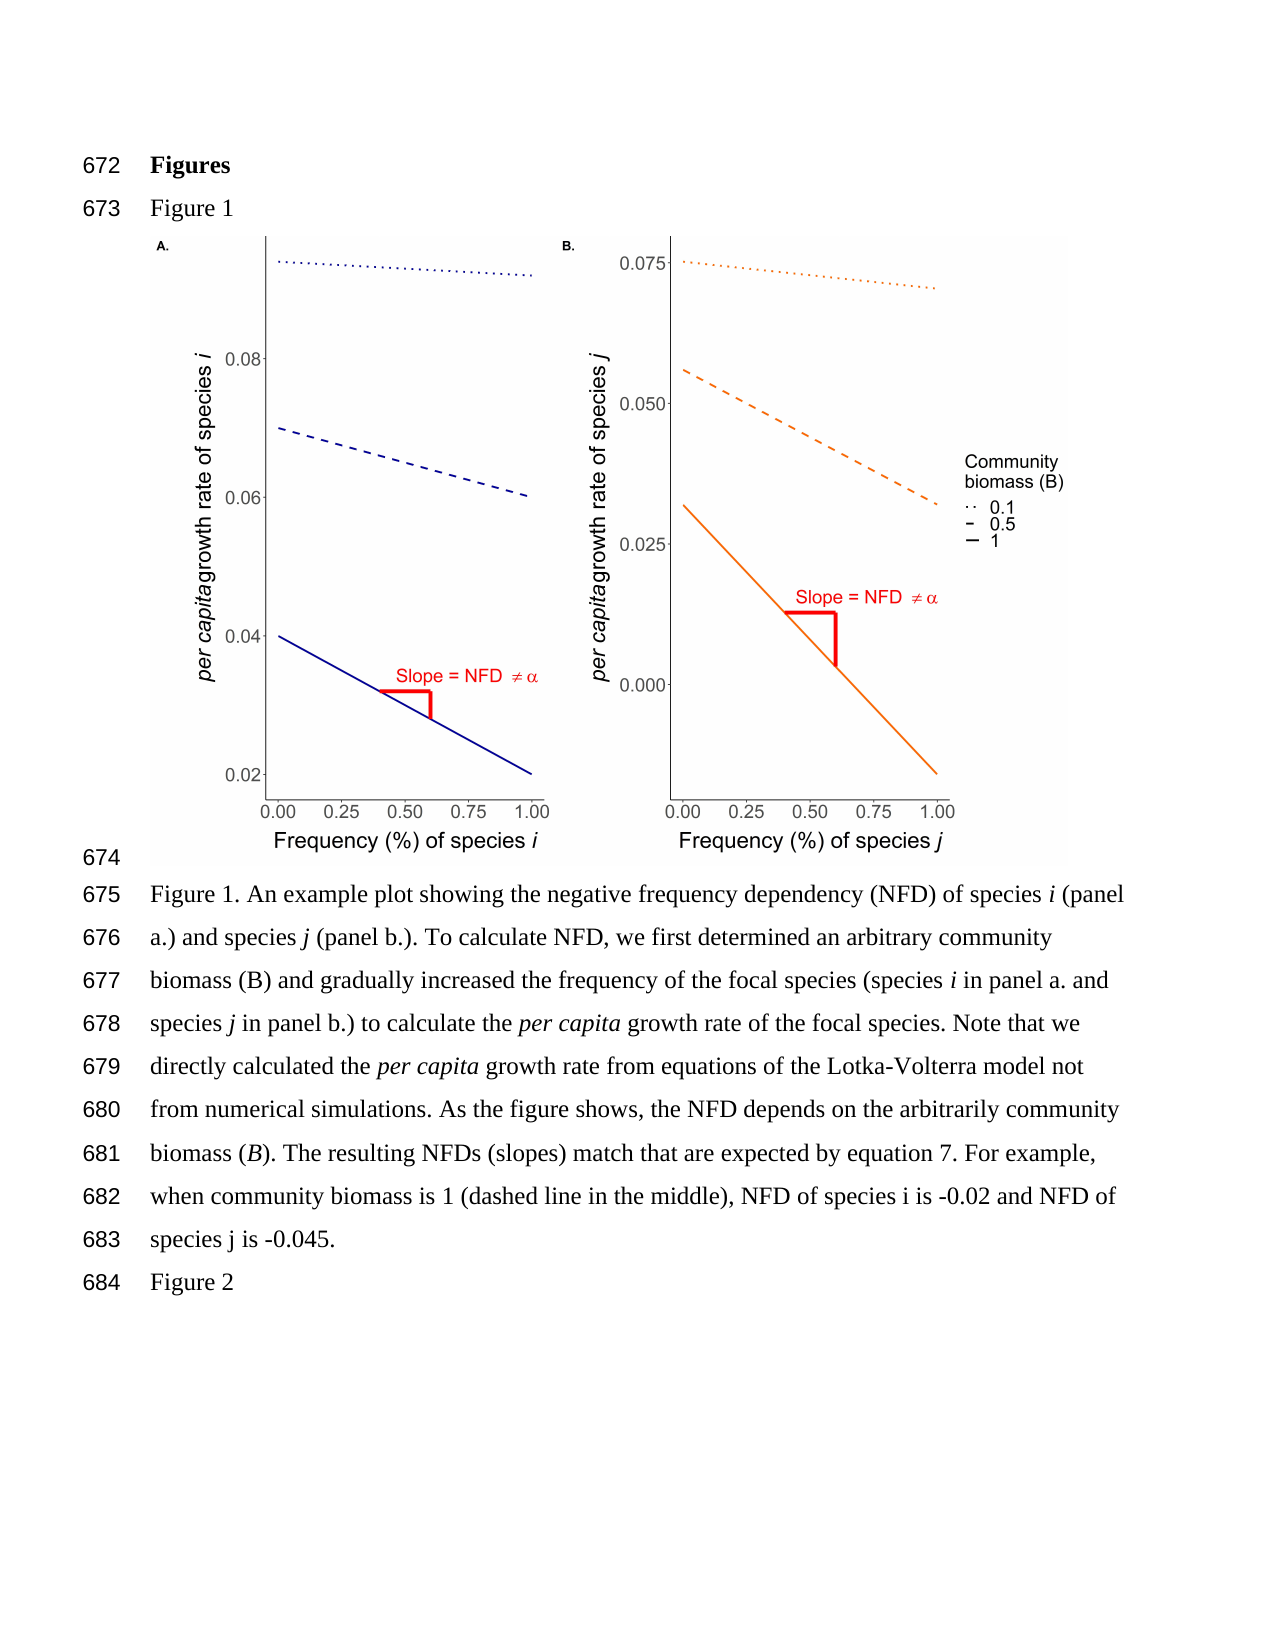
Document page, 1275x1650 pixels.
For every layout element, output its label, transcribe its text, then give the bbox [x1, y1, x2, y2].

text Figure 1 [150, 193, 1125, 222]
text Figure 1. An example plot showing the negative frequency dependency (NFD) of species i (panel a.) and species j (panel b.). To calculate NFD, we first determined an arbitrary community biomass (B) and gradually increased the frequency of the focal species (species i in panel a. and species j in panel b.) to calculate the per capita growth rate of the focal species. Note that we directly calculated the per capita growth rate from equations of the Lotka-Volterra model not from numerical simulations. As the figure shows, the NFD depends on the arbitrarily community biomass (B). The resulting NFDs (slopes) match that are expected by equation 7. For example, when community biomass is 1 (dashed line in the middle), NFD of species i is -0.02 and NFD of species j is -0.045. [150, 879, 1125, 1253]
picture [150, 236, 1068, 866]
text Figures [150, 150, 1125, 179]
text Figure 2 [150, 1267, 1125, 1296]
